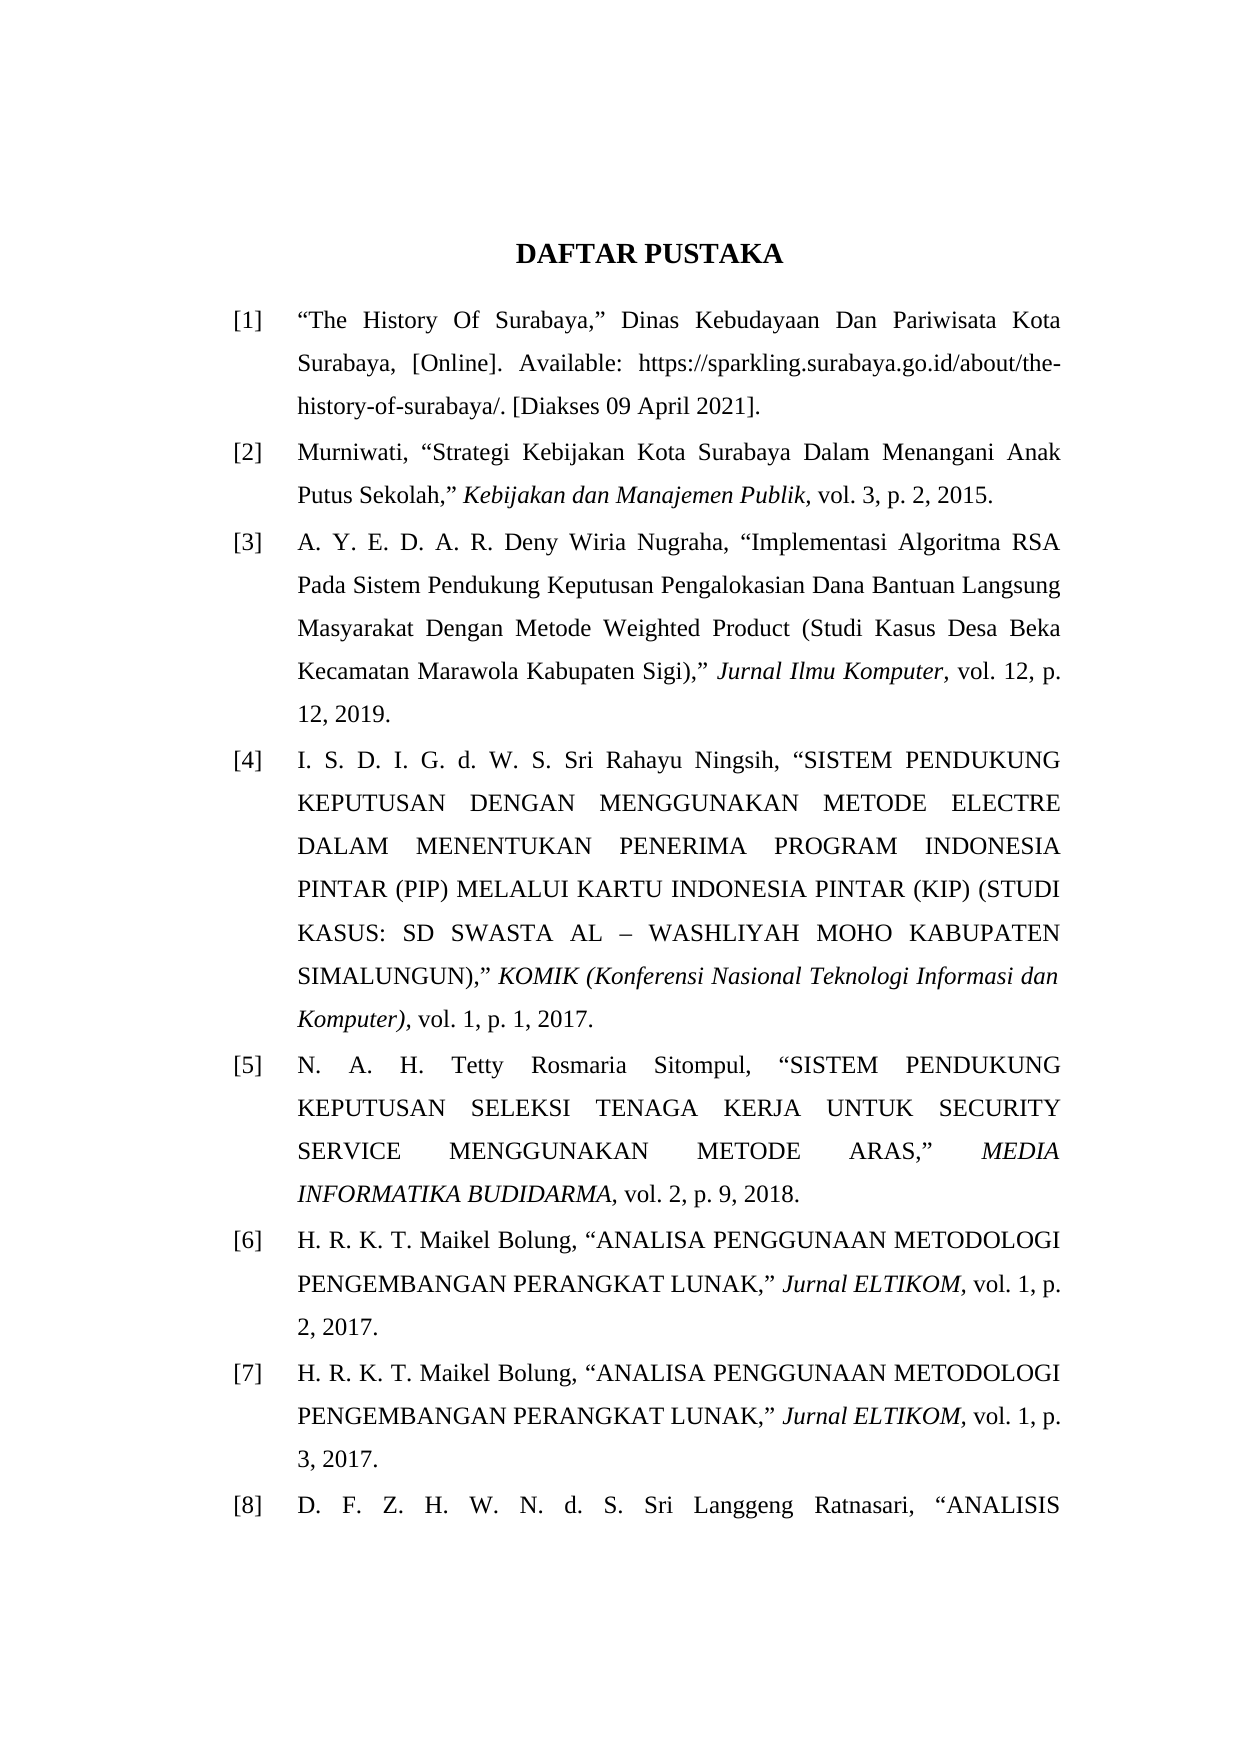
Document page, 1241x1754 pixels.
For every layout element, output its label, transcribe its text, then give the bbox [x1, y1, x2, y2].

table_cell A. Y. E. D. A. R. Deny Wiria Nugraha, “Implementasi Algoritma RSA Pada Sistem Pendukung Keputusan Pengalokasian Dana Bantuan Langsung Masyarakat Dengan Metode Weighted Product (Studi Kasus Desa Beka Kecamatan Marawola Kabupaten Sigi),” Jurnal Ilmu Komputer, vol. 12, p. 12, 2019. [295, 525, 1063, 744]
table_cell [2] [236, 436, 295, 525]
table_cell H. R. K. T. Maikel Bolung, “ANALISA PENGGUNAAN METODOLOGI PENGEMBANGAN PERANGKAT LUNAK,” Jurnal ELTIKOM, vol. 1, p. 3, 2017. [295, 1356, 1063, 1489]
table_cell N. A. H. Tetty Rosmaria Sitompul, “SISTEM PENDUKUNG KEPUTUSAN SELEKSI TENAGA KERJA UNTUK SECURITY SERVICE MENGGUNAKAN METODE ARAS,” MEDIA INFORMATIKA BUDIDARMA, vol. 2, p. 9, 2018. [295, 1049, 1063, 1224]
table_header “The History Of Surabaya,” Dinas Kebudayaan Dan Pariwisata Kota Surabaya, [Online]. Available: https://sparkling.surabaya.go.id/about/the-history-of-surabaya/. [Diakses 09 April 2021]. [295, 303, 1063, 436]
table_cell [8] [236, 1489, 295, 1535]
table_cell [295, 1489, 1063, 1535]
table_cell [3] [236, 525, 295, 744]
table_cell [7] [236, 1356, 295, 1489]
table_cell [6] [236, 1224, 295, 1356]
table_cell H. R. K. T. Maikel Bolung, “ANALISA PENGGUNAAN METODOLOGI PENGEMBANGAN PERANGKAT LUNAK,” Jurnal ELTIKOM, vol. 1, p. 2, 2017. [295, 1224, 1063, 1356]
table_cell Murniwati, “Strategi Kebijakan Kota Surabaya Dalam Menangani Anak Putus Sekolah,” Kebijakan dan Manajemen Publik, vol. 3, p. 2, 2015. [295, 436, 1063, 525]
table_header [1] [236, 303, 295, 436]
table_cell I. S. D. I. G. d. W. S. Sri Rahayu Ningsih, “SISTEM PENDUKUNG KEPUTUSAN DENGAN MENGGUNAKAN METODE ELECTRE DALAM MENENTUKAN PENERIMA PROGRAM INDONESIA PINTAR (PIP) MELALUI KARTU INDONESIA PINTAR (KIP) (STUDI KASUS: SD SWASTA AL – WASHLIYAH MOHO KABUPATEN SIMALUNGUN),” KOMIK (Konferensi Nasional Teknologi Informasi dan Komputer), vol. 1, p. 1, 2017. [295, 744, 1063, 1048]
table_cell [5] [236, 1049, 295, 1224]
title DAFTAR PUSTAKA [236, 236, 1063, 270]
table_cell [4] [236, 744, 295, 1048]
